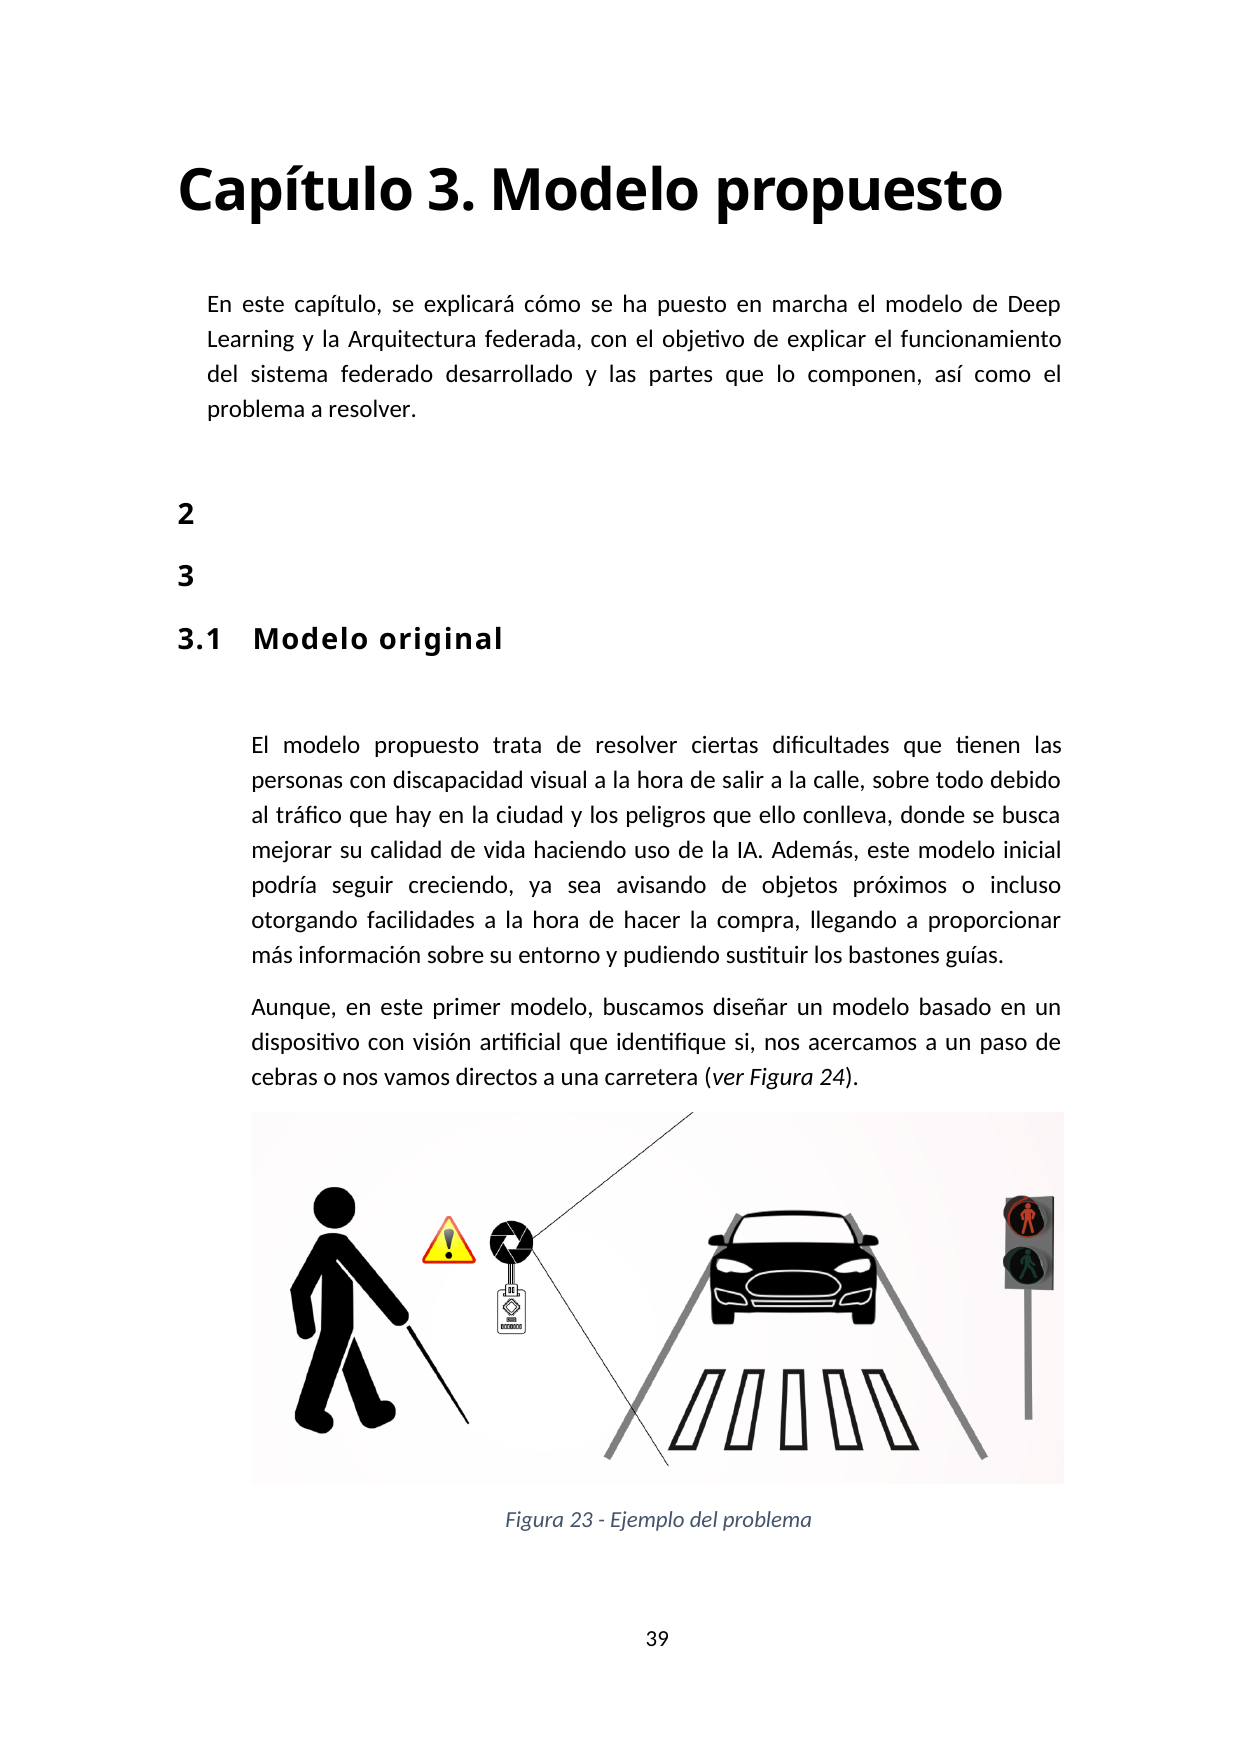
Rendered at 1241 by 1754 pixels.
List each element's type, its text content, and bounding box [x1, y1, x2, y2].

text El modelo propuesto trata de resolver ciertas dificultades que tienen las personas con discapacidad visual a la hora de salir a la calle, sobre todo debido al tráfico que hay en la ciudad y los peligros que ello conlleva, donde se busca mejorar su calidad de vida haciendo uso de la IA. Además, este modelo inicial podría seguir creciendo, ya sea avisando de objetos próximos o incluso otorgando facilidades a la hora de hacer la compra, llegando a proporcionar más información sobre su entorno y pudiendo sustituir los bastones guías. [251, 729, 1063, 969]
title Capítulo 3. Modelo propuesto [177, 148, 1063, 227]
list En este capítulo, se explicará cómo se ha puesto en marcha el modelo de Deep Learning y la Arquitectura federada, con el objetivo de explicar el funcionamiento del sistema federado desarrollado y las partes que lo componen, así como el problema a resolver. [207, 288, 1063, 423]
list Modelo original [177, 618, 1063, 658]
text Aunque, en este primer modelo, buscamos diseñar un modelo basado en un dispositivo con visión artificial que identifique si, nos acercamos a un paso de cebras o nos vamos directos a una carretera (ver Figura 24). [251, 991, 1063, 1091]
picture [251, 1112, 1064, 1484]
